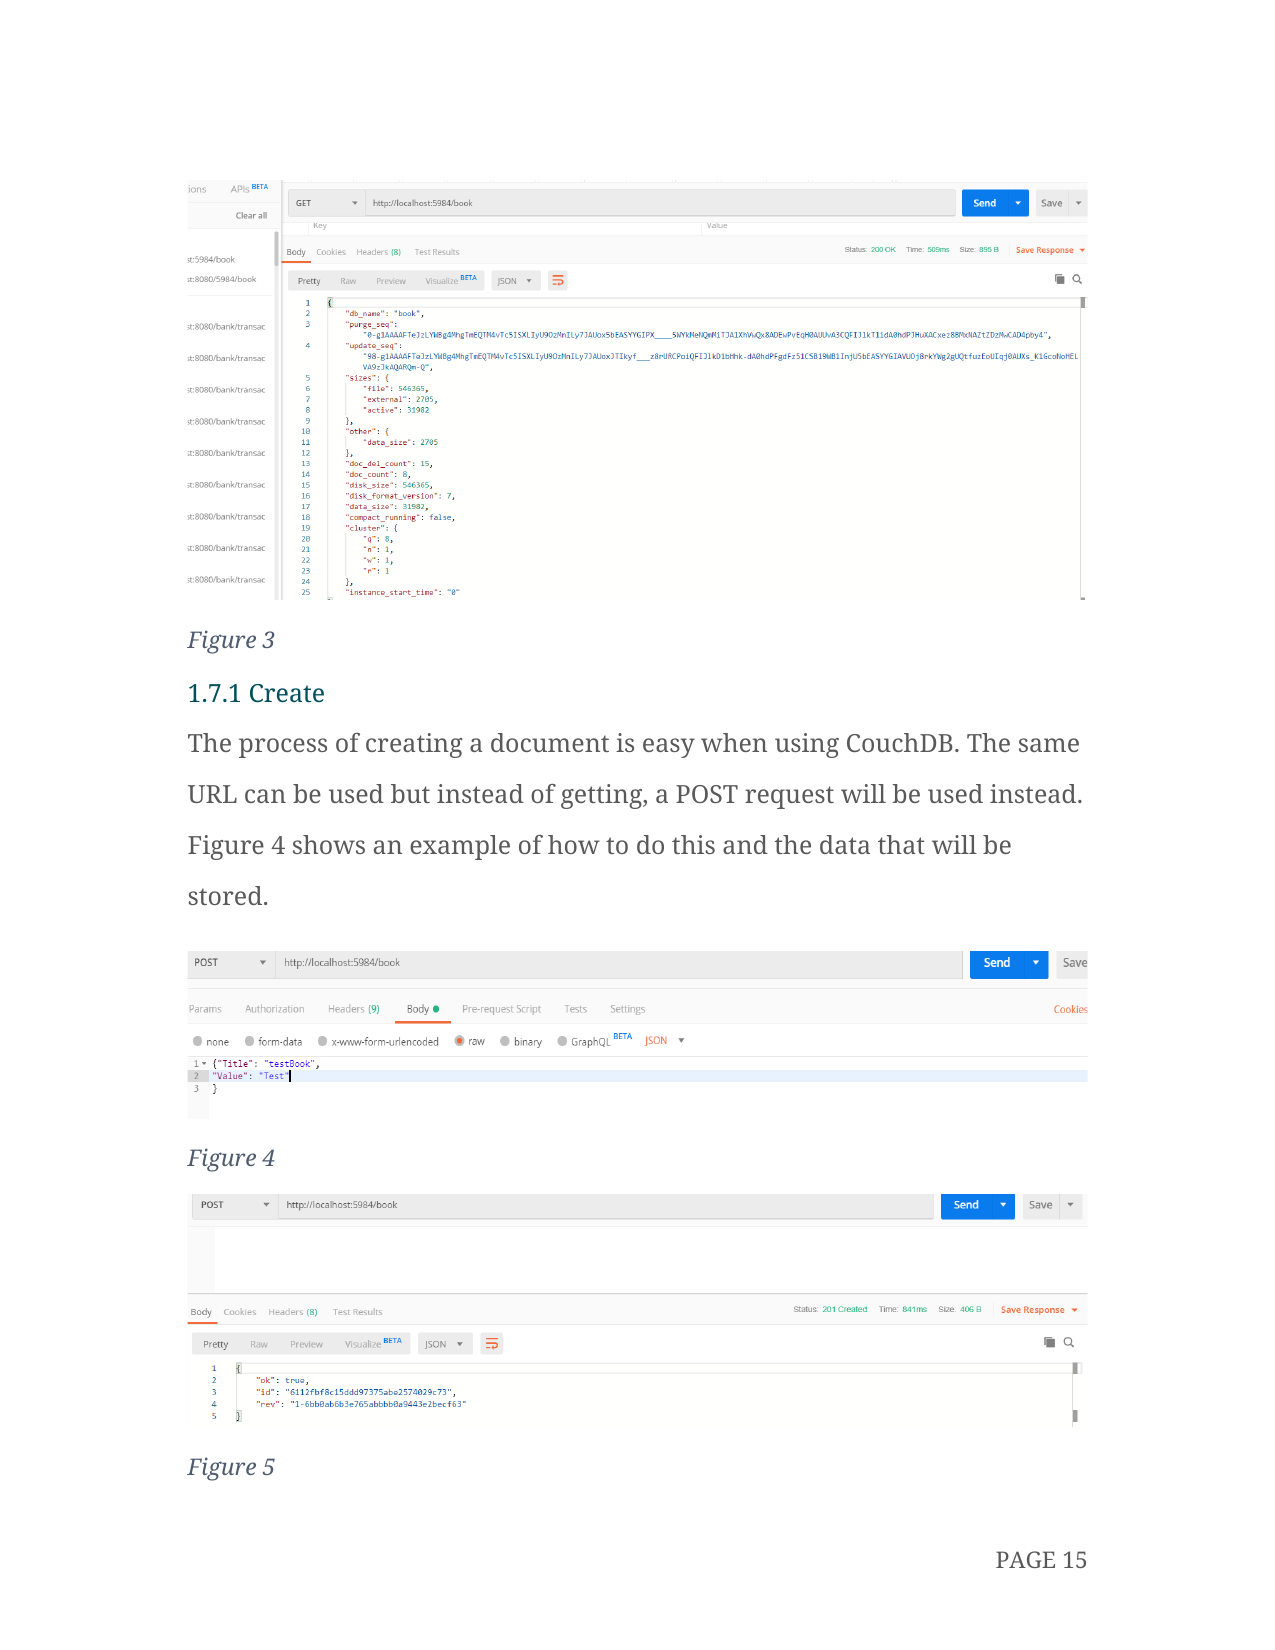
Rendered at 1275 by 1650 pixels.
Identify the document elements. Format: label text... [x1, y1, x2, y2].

subtitle 1.7.1 Create [187, 676, 1087, 710]
text The process of creating a document is easy when using CouchDB. The same URL can be used but instead of getting, a POST request will be used instead. Figure 4 shows an example of how to do this and the data that will be stored. [187, 726, 1087, 913]
picture [187, 180, 1088, 600]
picture [187, 1194, 1088, 1427]
picture [187, 951, 1088, 1119]
